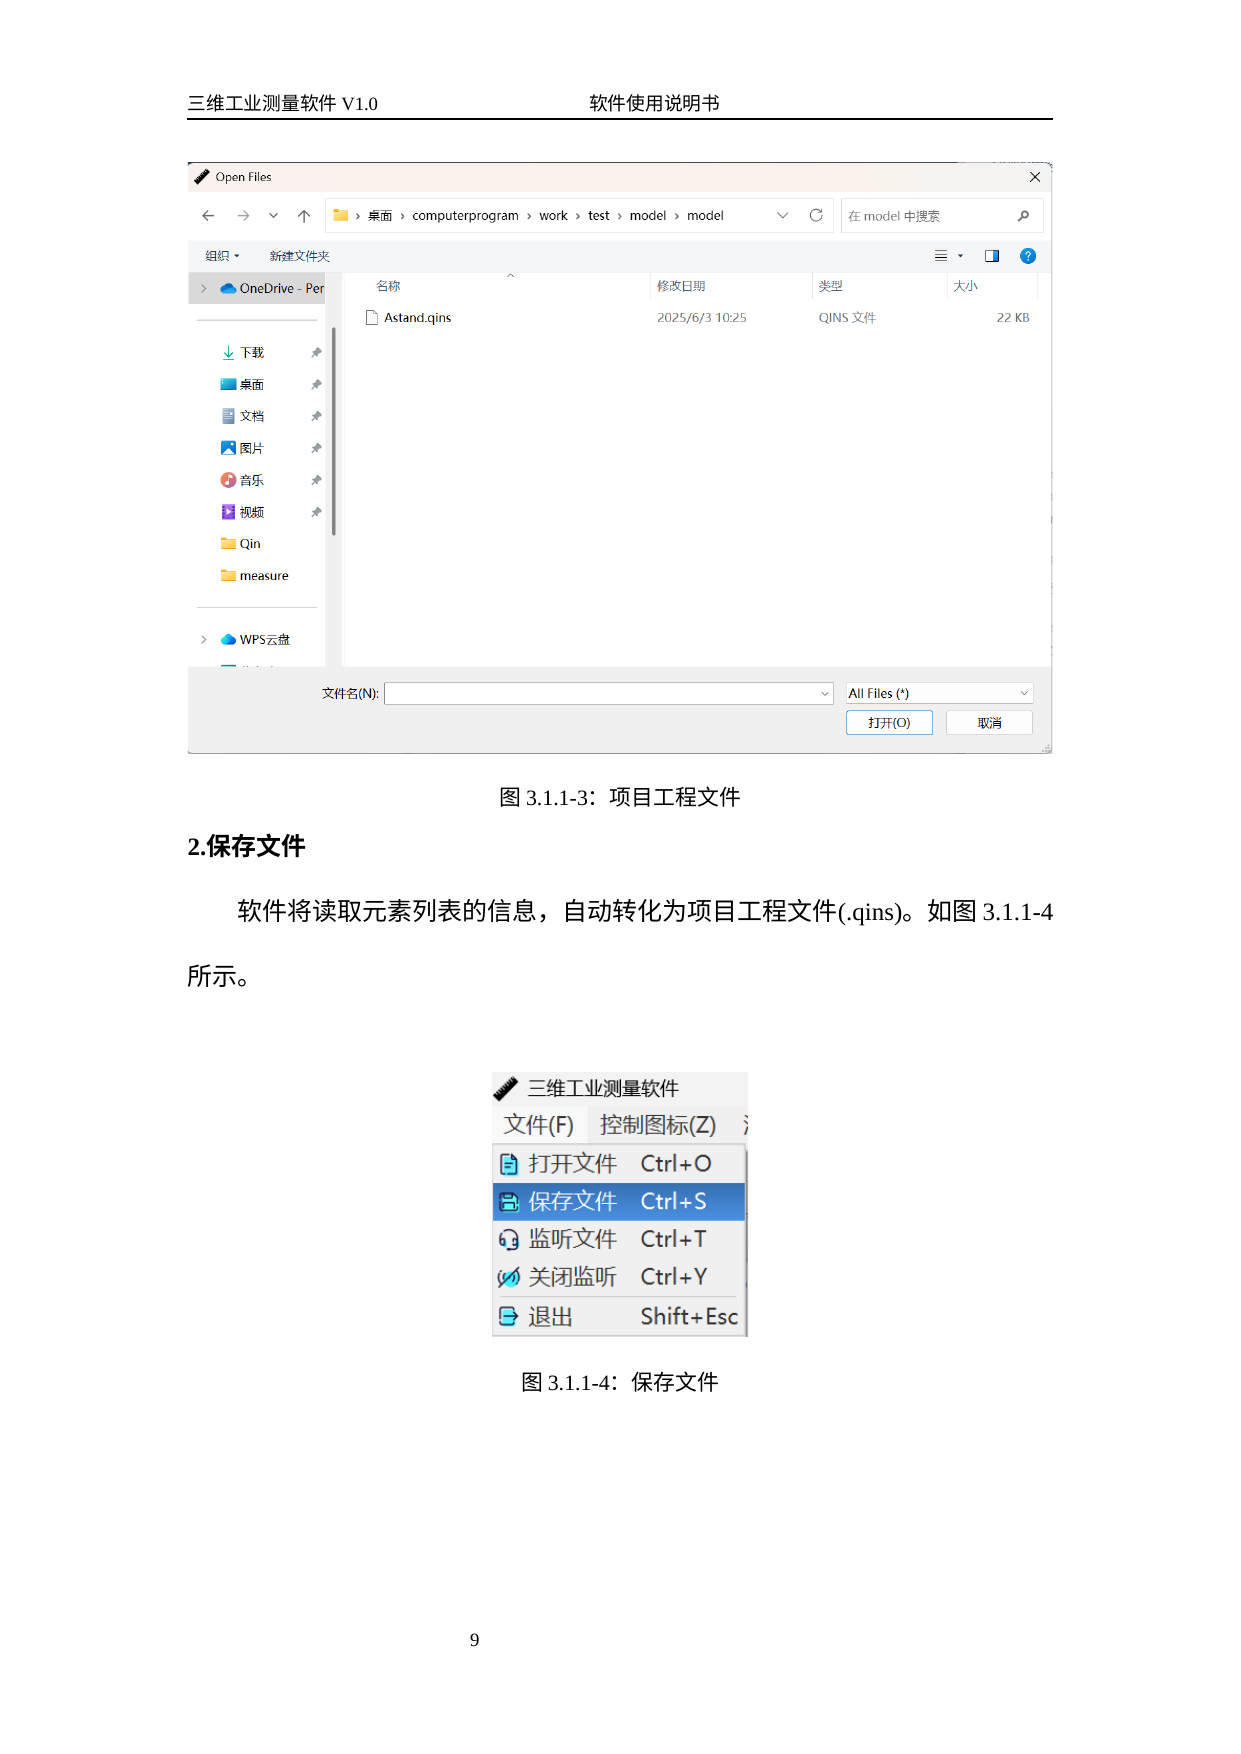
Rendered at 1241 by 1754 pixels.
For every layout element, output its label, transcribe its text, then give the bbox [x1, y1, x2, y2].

list 2.保存文件 [187, 812, 1053, 877]
list 软件将读取元素列表的信息，自动转化为项目工程文件(.qins)。如图3.1.1-4所示。 [187, 877, 1053, 1007]
picture [492, 1072, 749, 1337]
list 图3.1.1-4：保存文件 [187, 1364, 1053, 1397]
list 图3.1.1-3：项目工程文件 [187, 779, 1053, 812]
picture [187, 162, 1053, 754]
